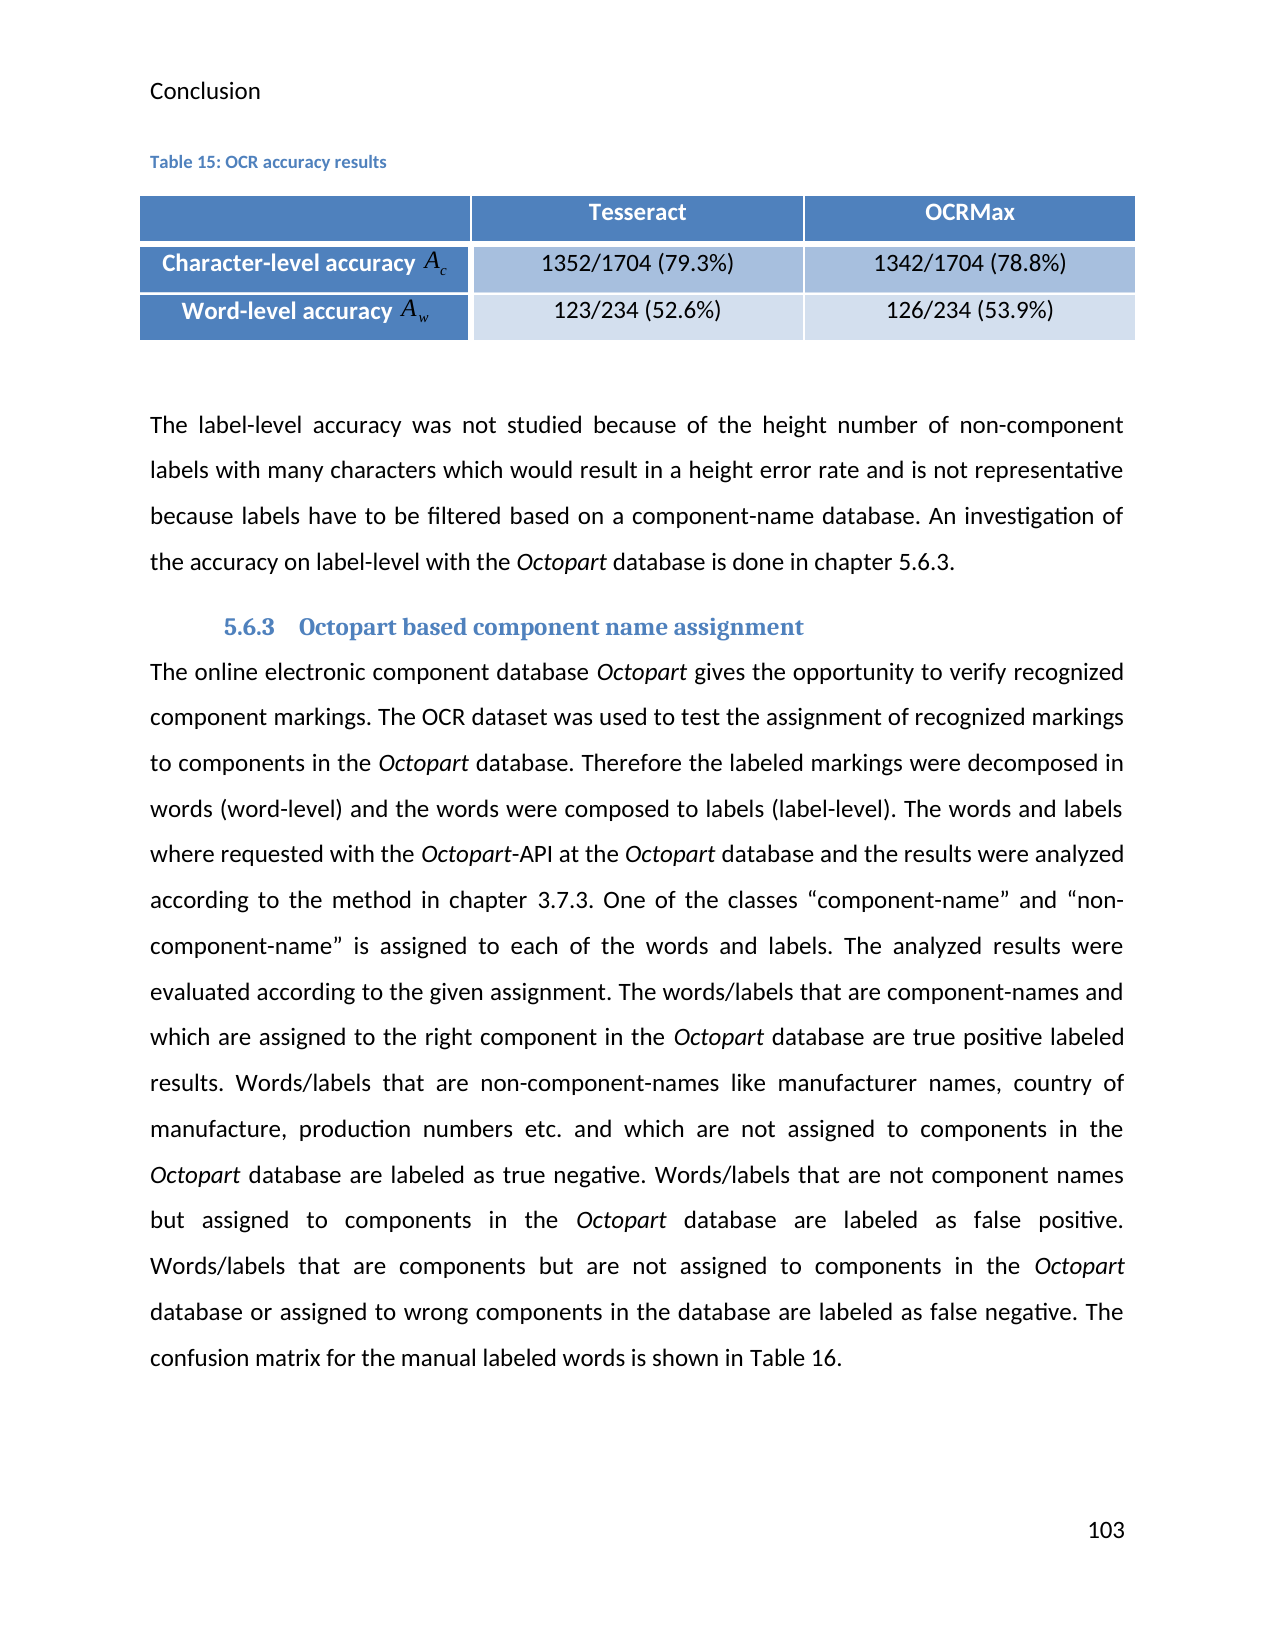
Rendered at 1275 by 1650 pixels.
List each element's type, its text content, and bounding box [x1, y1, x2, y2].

table_cell 1342/1704 (78.8%) [805, 247, 1135, 292]
table_cell Word-level accuracy [140, 295, 468, 340]
table_header OCRMax [805, 196, 1135, 241]
table_cell 123/234 (52.6%) [474, 295, 803, 340]
subtitle Octopart based component name assignment [224, 613, 1125, 641]
table_header [140, 196, 470, 241]
table_cell Character-level accuracy [140, 247, 468, 292]
table_header Tesseract [472, 196, 803, 241]
text The label-level accuracy was not studied because of the height number of non-component labels with many characters which would result in a height error rate and is not representative because labels have to be filtered based on a component-name database. An investigation of the accuracy on label-level with the Octopart database is done in chapter 5.6.3. [150, 409, 1125, 577]
table_cell 1352/1704 (79.3%) [474, 247, 803, 292]
table_cell 126/234 (53.9%) [805, 295, 1135, 340]
text The online electronic component database Octopart gives the opportunity to verify recognized component markings. The OCR dataset was used to test the assignment of recognized markings to components in the Octopart database. Therefore the labeled markings were decomposed in words (word-level) and the words were composed to labels (label-level). The words and labels where requested with the Octopart-API at the Octopart database and the results were analyzed according to the method in chapter 3.7.3. One of the classes “component-name” and “non-component-name” is assigned to each of the words and labels. The analyzed results were evaluated according to the given assignment. The words/labels that are component-names and which are assigned to the right component in the Octopart database are true positive labeled results. Words/labels that are non-component-names like manufacturer names, country of manufacture, production numbers etc. and which are not assigned to components in the Octopart database are labeled as true negative. Words/labels that are not component names but assigned to components in the Octopart database are labeled as false positive. Words/labels that are components but are not assigned to components in the Octopart database or assigned to wrong components in the database are labeled as false negative. The confusion matrix for the manual labeled words is shown in Table 16. [150, 656, 1125, 1372]
